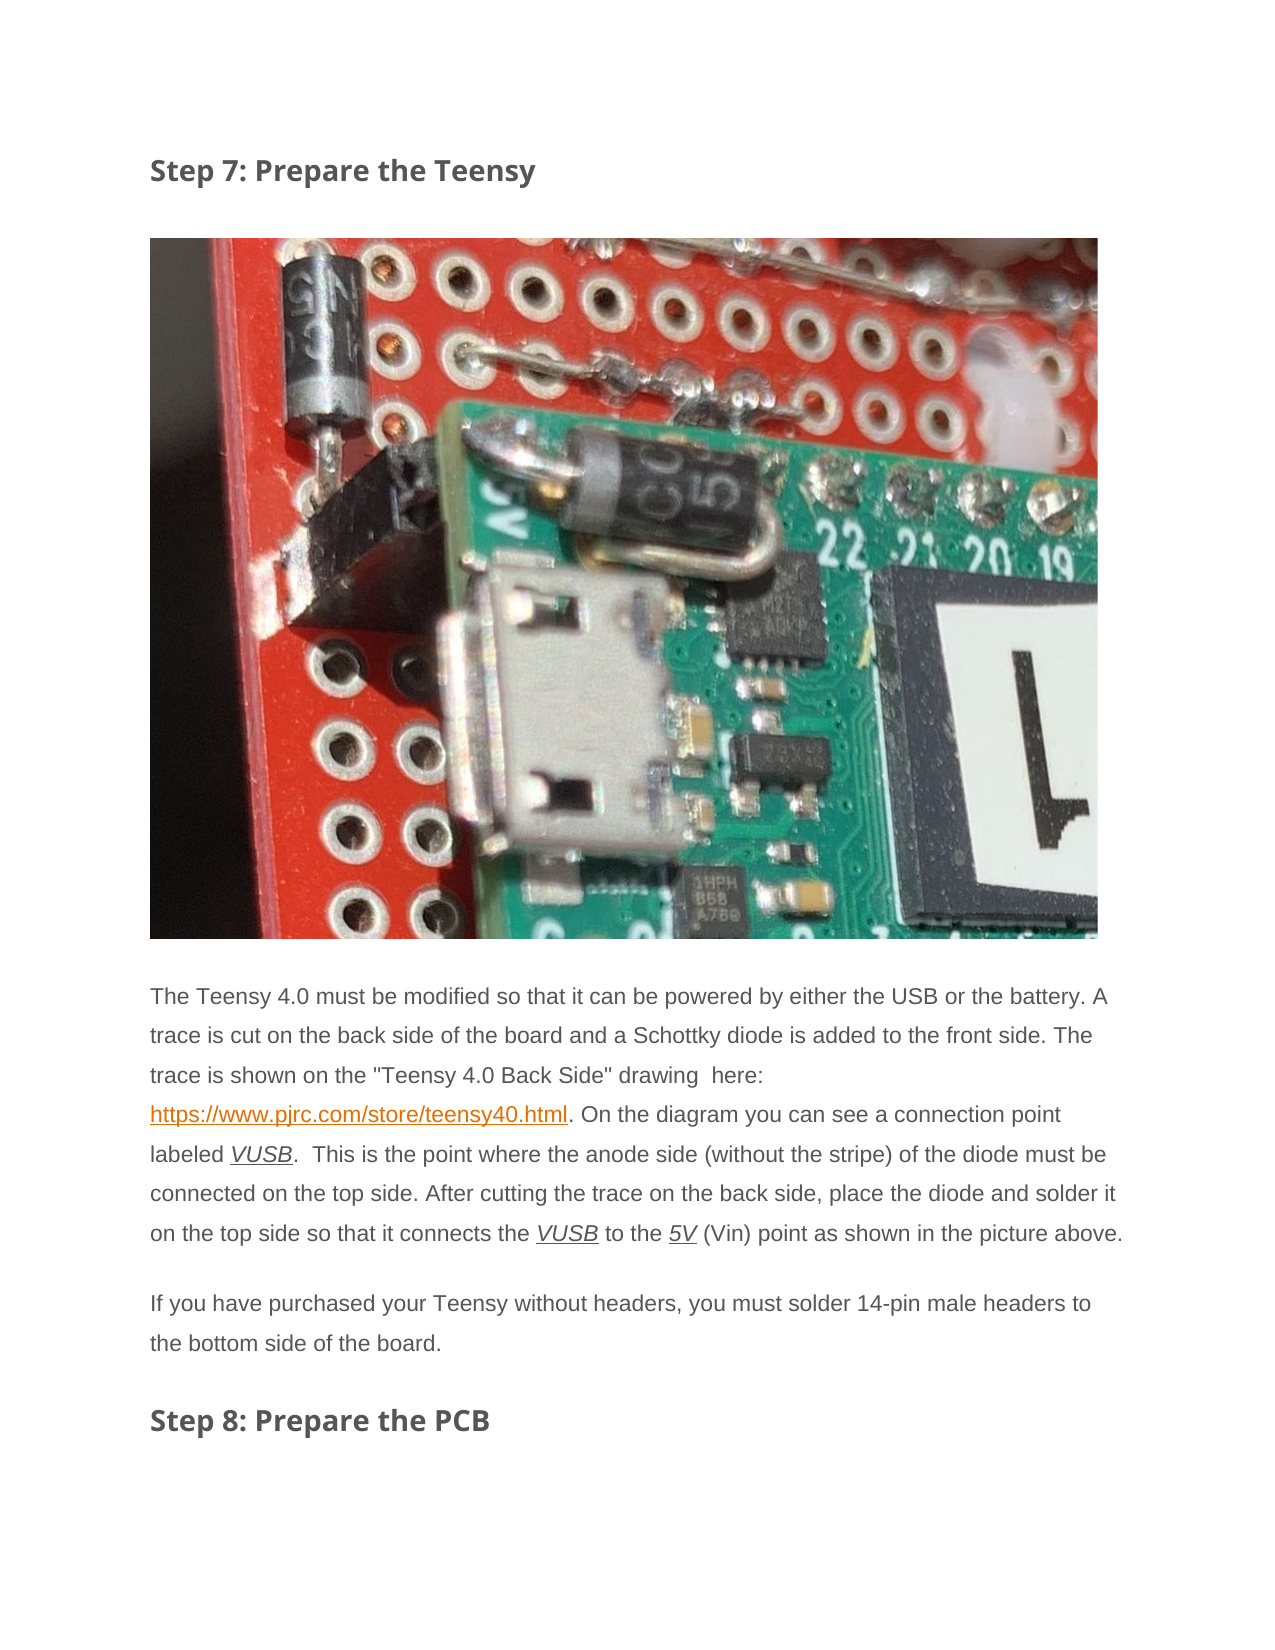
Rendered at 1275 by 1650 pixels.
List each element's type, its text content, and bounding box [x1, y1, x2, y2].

picture [150, 238, 1098, 939]
text The Teensy 4.0 must be modified so that it can be powered by either the USB or the battery. A trace is cut on the back side of the board and a Schottky diode is added to the front side. The trace is shown on the "Teensy 4.0 Back Side" drawing here: https://www.pjrc.com/store/teensy40.html. On the diagram you can see a connection point labeled VUSB. This is the point where the anode side (without the stripe) of the diode must be connected on the top side. After cutting the trace on the back side, place the diode and solder it on the top side so that it connects the VUSB to the 5V (Vin) point as shown in the picture above. [150, 983, 1125, 1246]
subtitle Step 8: Prepare the PCB [150, 1401, 1125, 1440]
text If you have purchased your Teensy without headers, you must solder 14-pin male headers to the bottom side of the board. [150, 1290, 1125, 1356]
subtitle Step 7: Prepare the Teensy [150, 150, 1125, 190]
